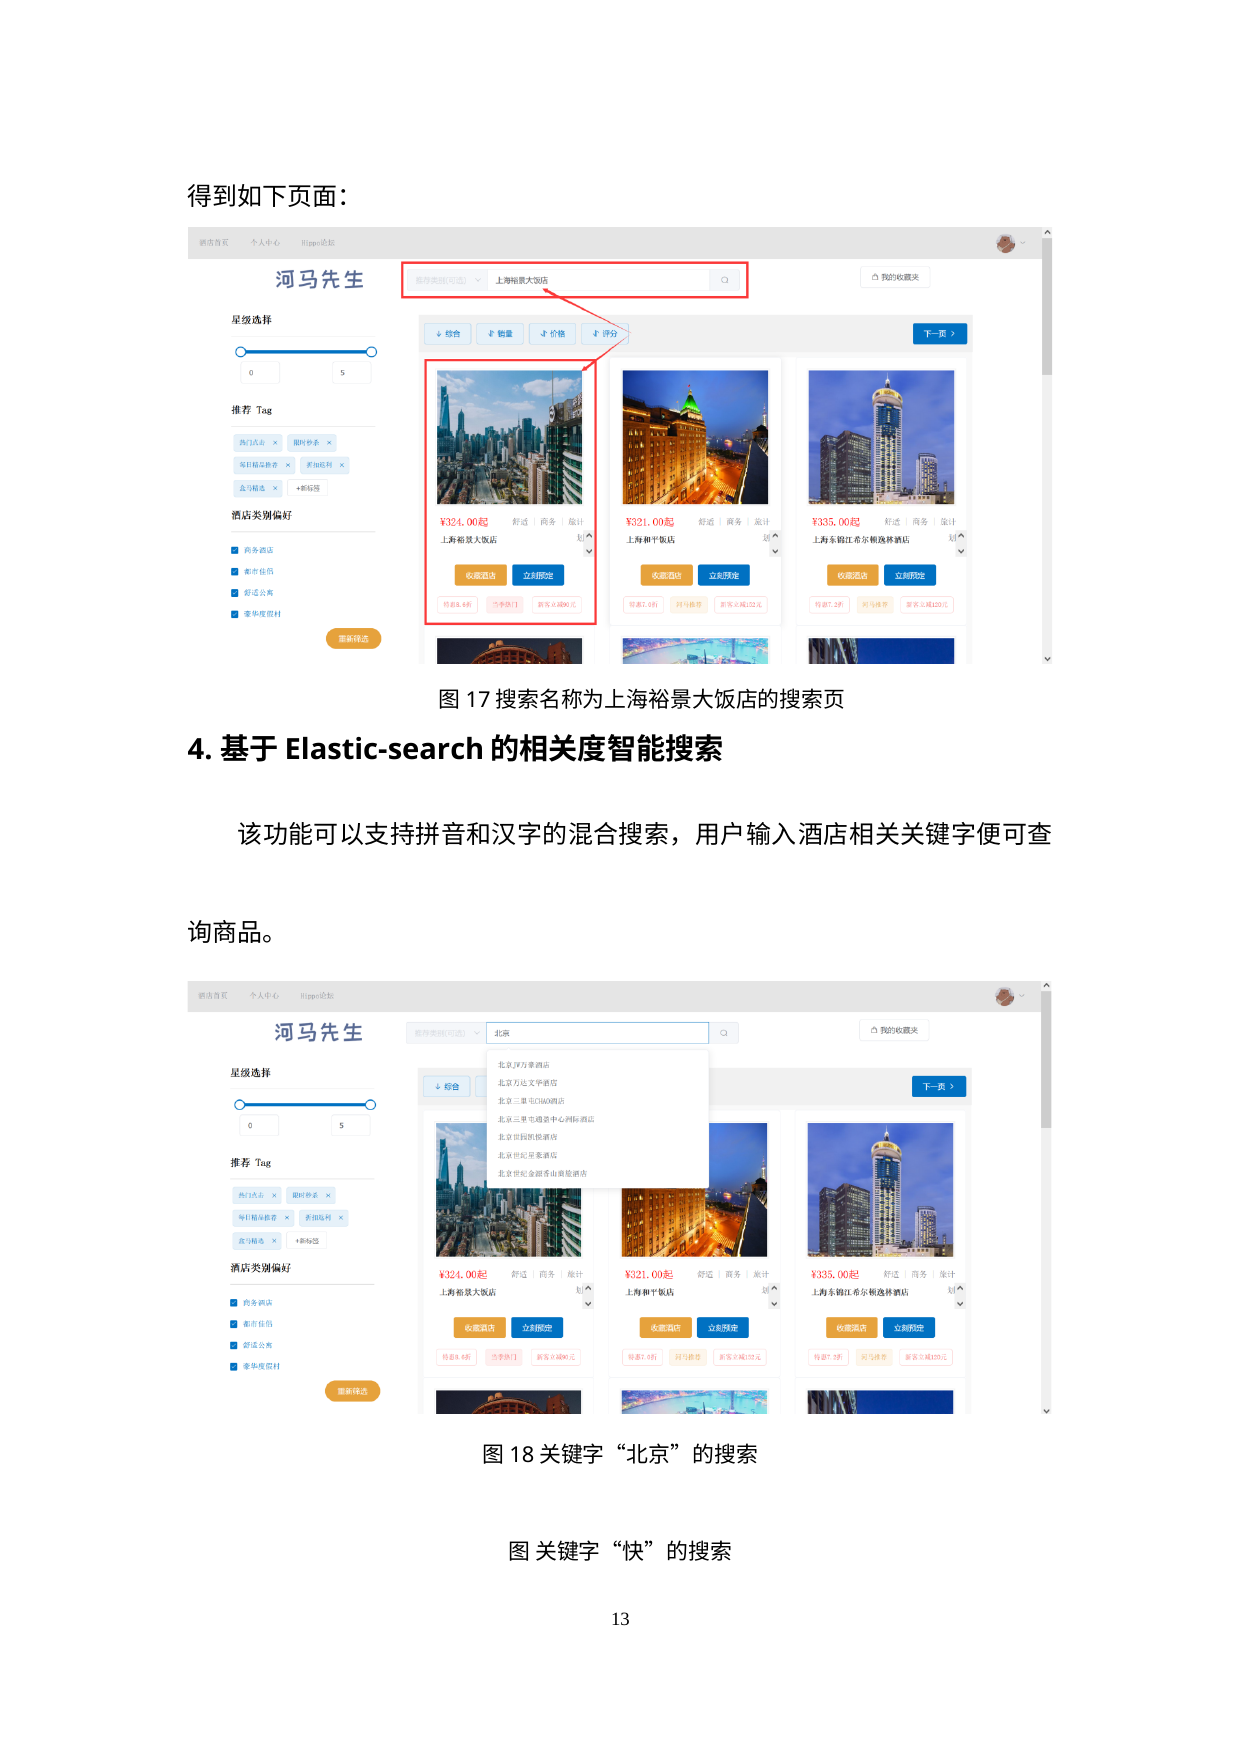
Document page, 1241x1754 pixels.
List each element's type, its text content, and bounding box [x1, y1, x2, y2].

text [187, 162, 1053, 227]
text 该功能可以支持拼音和汉字的混合搜索，用户输入酒店相关关键字便可查询商品。 [187, 801, 1053, 963]
text 图 18 搜索名称为上海裕景大饭店的搜索页 [187, 682, 1053, 714]
list 基于Elastic-search的相关度智能搜索 [187, 714, 1053, 779]
picture [188, 227, 1053, 664]
text 图 19 关键字“北京”的搜索 [187, 1436, 1053, 1469]
text 图 关键字“快”的搜索 [187, 1534, 1053, 1566]
picture [187, 981, 1052, 1414]
